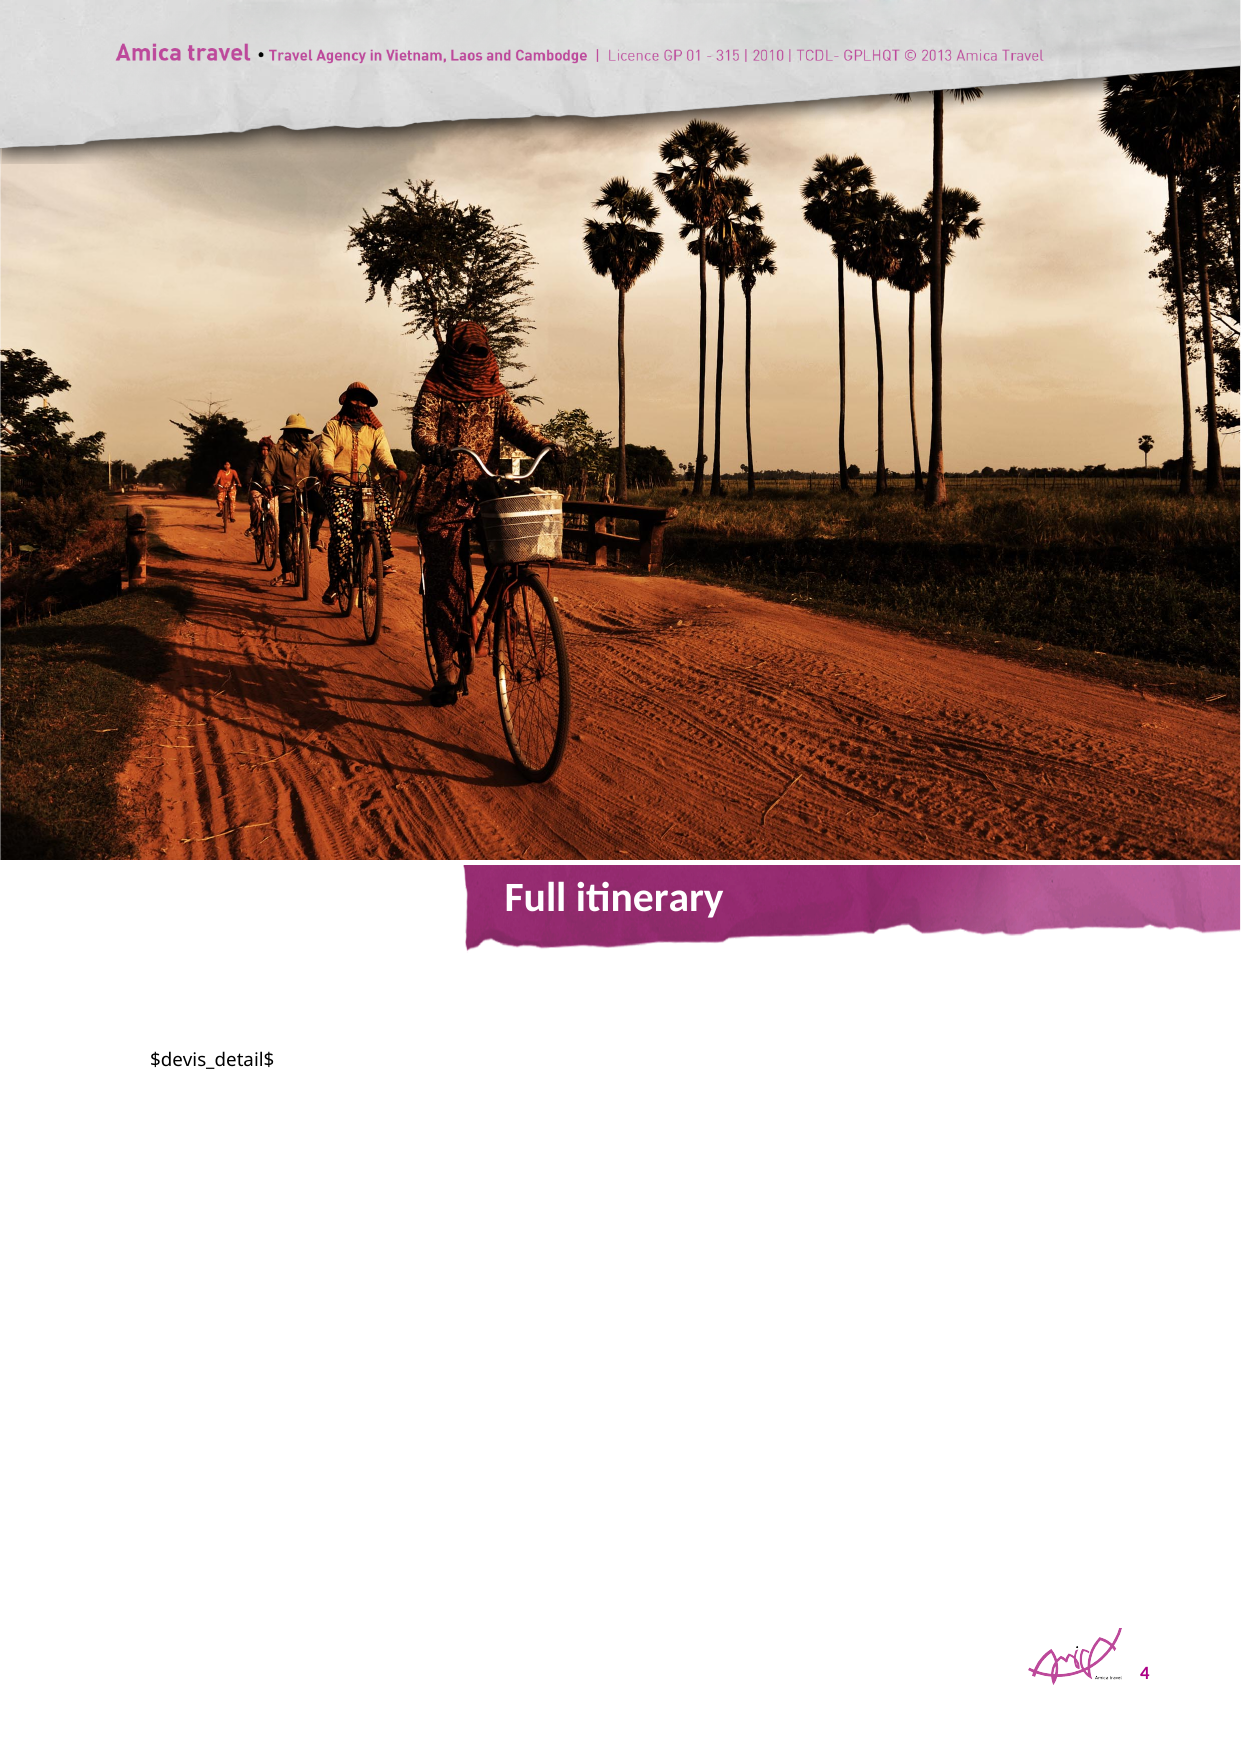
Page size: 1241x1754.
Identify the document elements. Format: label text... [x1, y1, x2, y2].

text Full itinerary [504, 871, 1090, 921]
picture [440, 865, 1241, 974]
text $devis_detail$ [150, 1046, 1090, 1072]
picture [0, 0, 1241, 860]
picture [1028, 1628, 1122, 1685]
